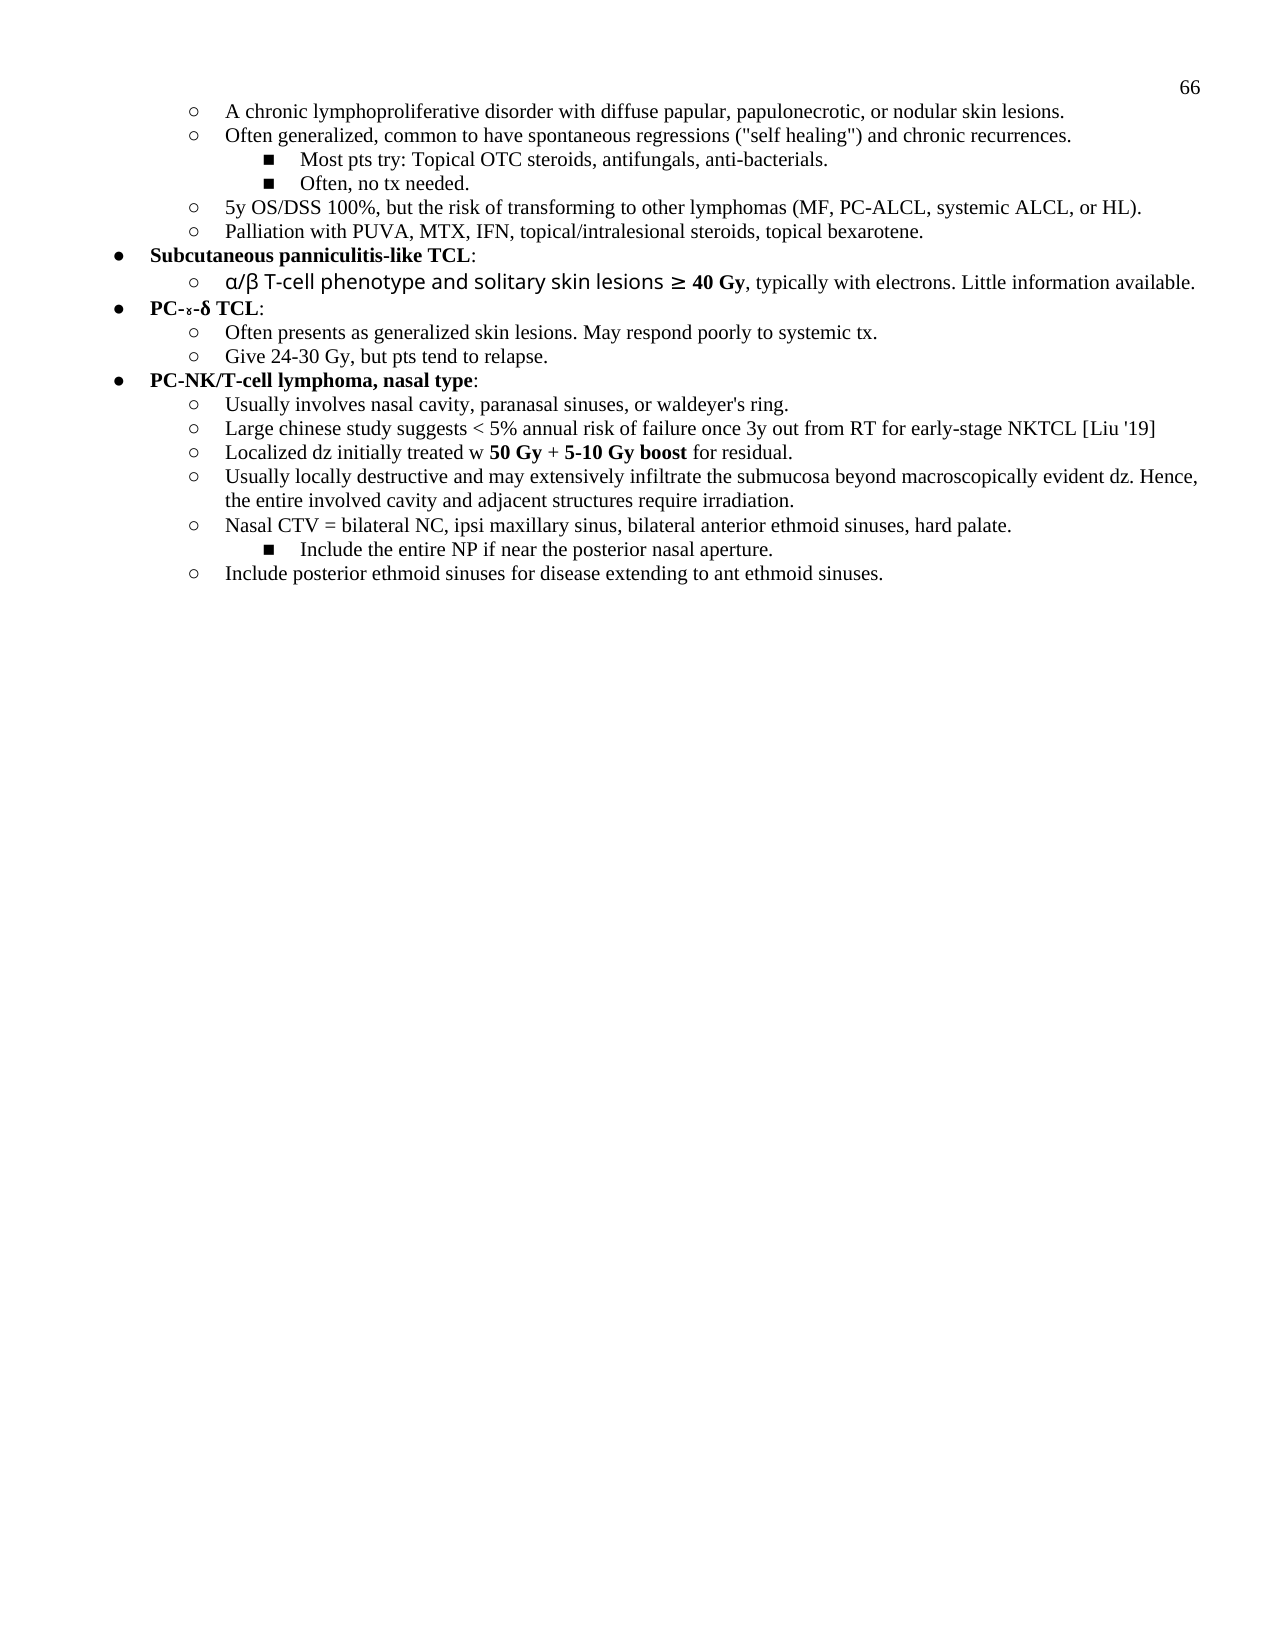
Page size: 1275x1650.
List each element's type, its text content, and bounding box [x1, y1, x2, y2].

list PC-NK/T-cell lymphoma, nasal type: [112, 368, 1200, 392]
list Usually locally destructive and may extensively infiltrate the submucosa beyond macroscopically evident dz. Hence, the entire involved cavity and adjacent structures require irradiation. [187, 464, 1200, 512]
list Large chinese study suggests < 5% annual risk of failure once 3y out from RT for early-stage NKTCL [Liu '19] [187, 416, 1200, 440]
list Usually involves nasal cavity, paranasal sinuses, or waldeyer's ring. [187, 392, 1200, 416]
list Often generalized, common to have spontaneous regressions ("self healing") and chronic recurrences. [187, 123, 1200, 147]
list Most pts try: Topical OTC steroids, antifungals, anti-bacterials. [262, 147, 1200, 171]
list α/β T-cell phenotype and solitary skin lesions ≥ 40 Gy, typically with electrons. Little information available. [187, 267, 1200, 296]
list PC-៵-δ TCL: [112, 296, 1200, 320]
list Nasal CTV = bilateral NC, ipsi maxillary sinus, bilateral anterior ethmoid sinuses, hard palate. [187, 512, 1200, 537]
list A chronic lymphoproliferative disorder with diffuse papular, papulonecrotic, or nodular skin lesions. [187, 99, 1200, 123]
list Often presents as generalized skin lesions. May respond poorly to systemic tx. [187, 320, 1200, 344]
list 5y OS/DSS 100%, but the risk of transforming to other lymphomas (MF, PC-ALCL, systemic ALCL, or HL). [187, 195, 1200, 219]
list Include the entire NP if near the posterior nasal aperture. [262, 537, 1200, 561]
list Subcutaneous panniculitis-like TCL: [112, 243, 1200, 267]
list Include posterior ethmoid sinuses for disease extending to ant ethmoid sinuses. [187, 561, 1200, 585]
list Give 24-30 Gy, but pts tend to relapse. [187, 344, 1200, 368]
list Localized dz initially treated w 50 Gy + 5-10 Gy boost for residual. [187, 440, 1200, 464]
list Often, no tx needed. [262, 171, 1200, 195]
list Palliation with PUVA, MTX, IFN, topical/intralesional steroids, topical bexarotene. [187, 219, 1200, 243]
